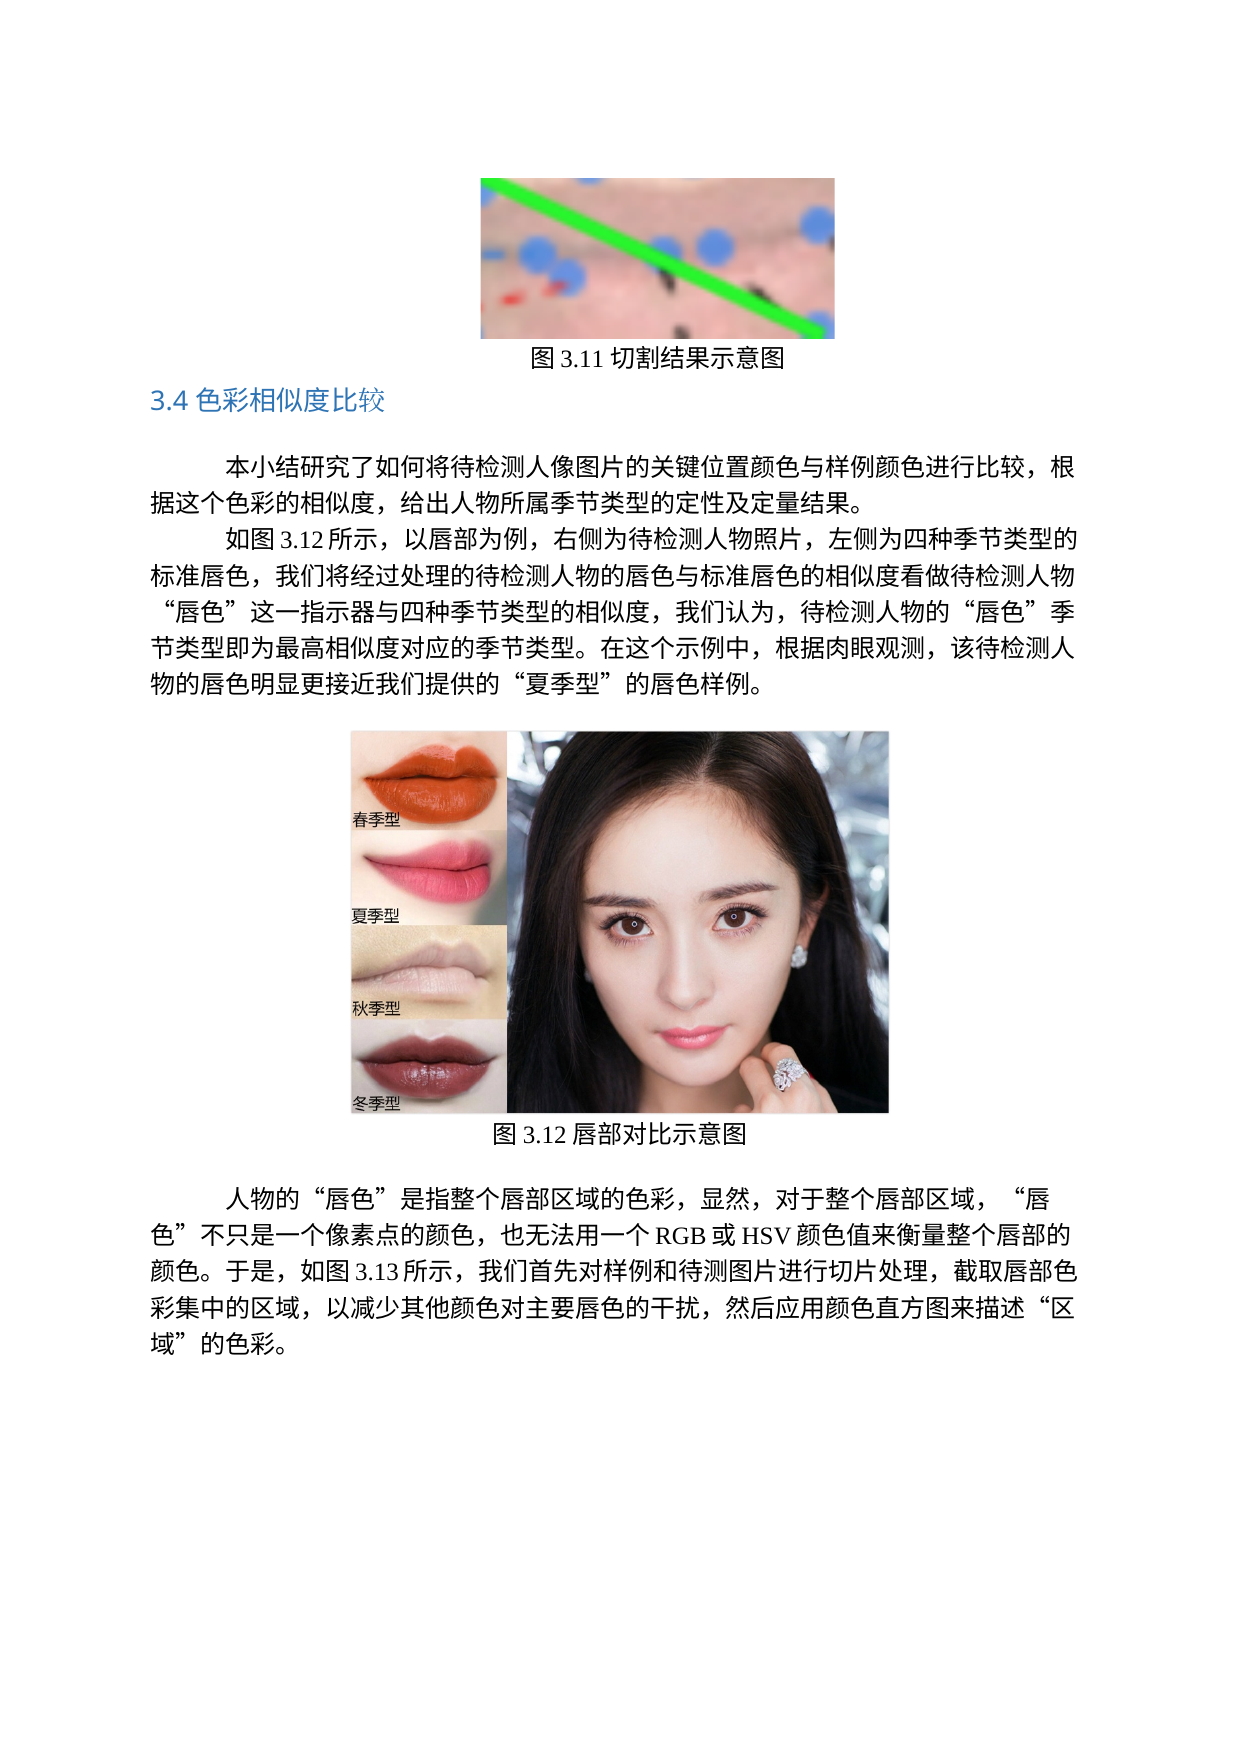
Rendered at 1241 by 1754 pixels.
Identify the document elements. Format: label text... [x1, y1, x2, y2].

text 本小结研究了如何将待检测人像图片的关键位置颜色与样例颜色进行比较，根据这个色彩的相似度，给出人物所属季节类型的定性及定量结果。 [150, 447, 1090, 520]
text 图3.11 切割结果示意图 [150, 339, 1090, 375]
text 如图3.12所示，以唇部为例，右侧为待检测人物照片，左侧为四种季节类型的标准唇色，我们将经过处理的待检测人物的唇色与标准唇色的相似度看做待检测人物“唇色”这一指示器与四种季节类型的相似度，我们认为，待检测人物的“唇色”季节类型即为最高相似度对应的季节类型。在这个示例中，根据肉眼观测，该待检测人物的唇色明显更接近我们提供的“夏季型”的唇色样例。 [150, 520, 1090, 701]
picture [349, 730, 891, 1115]
text 人物的“唇色”是指整个唇部区域的色彩，显然，对于整个唇部区域，“唇色”不只是一个像素点的颜色，也无法用一个RGB或HSV颜色值来衡量整个唇部的颜色。于是，如图3.13所示，我们首先对样例和待测图片进行切片处理，截取唇部色彩集中的区域，以减少其他颜色对主要唇色的干扰，然后应用颜色直方图来描述“区域”的色彩。 [150, 1179, 1090, 1361]
text 图3.12 唇部对比示意图 [150, 1114, 1090, 1151]
subtitle 3.4 色彩相似度比较 [150, 379, 1090, 419]
picture [480, 178, 835, 339]
